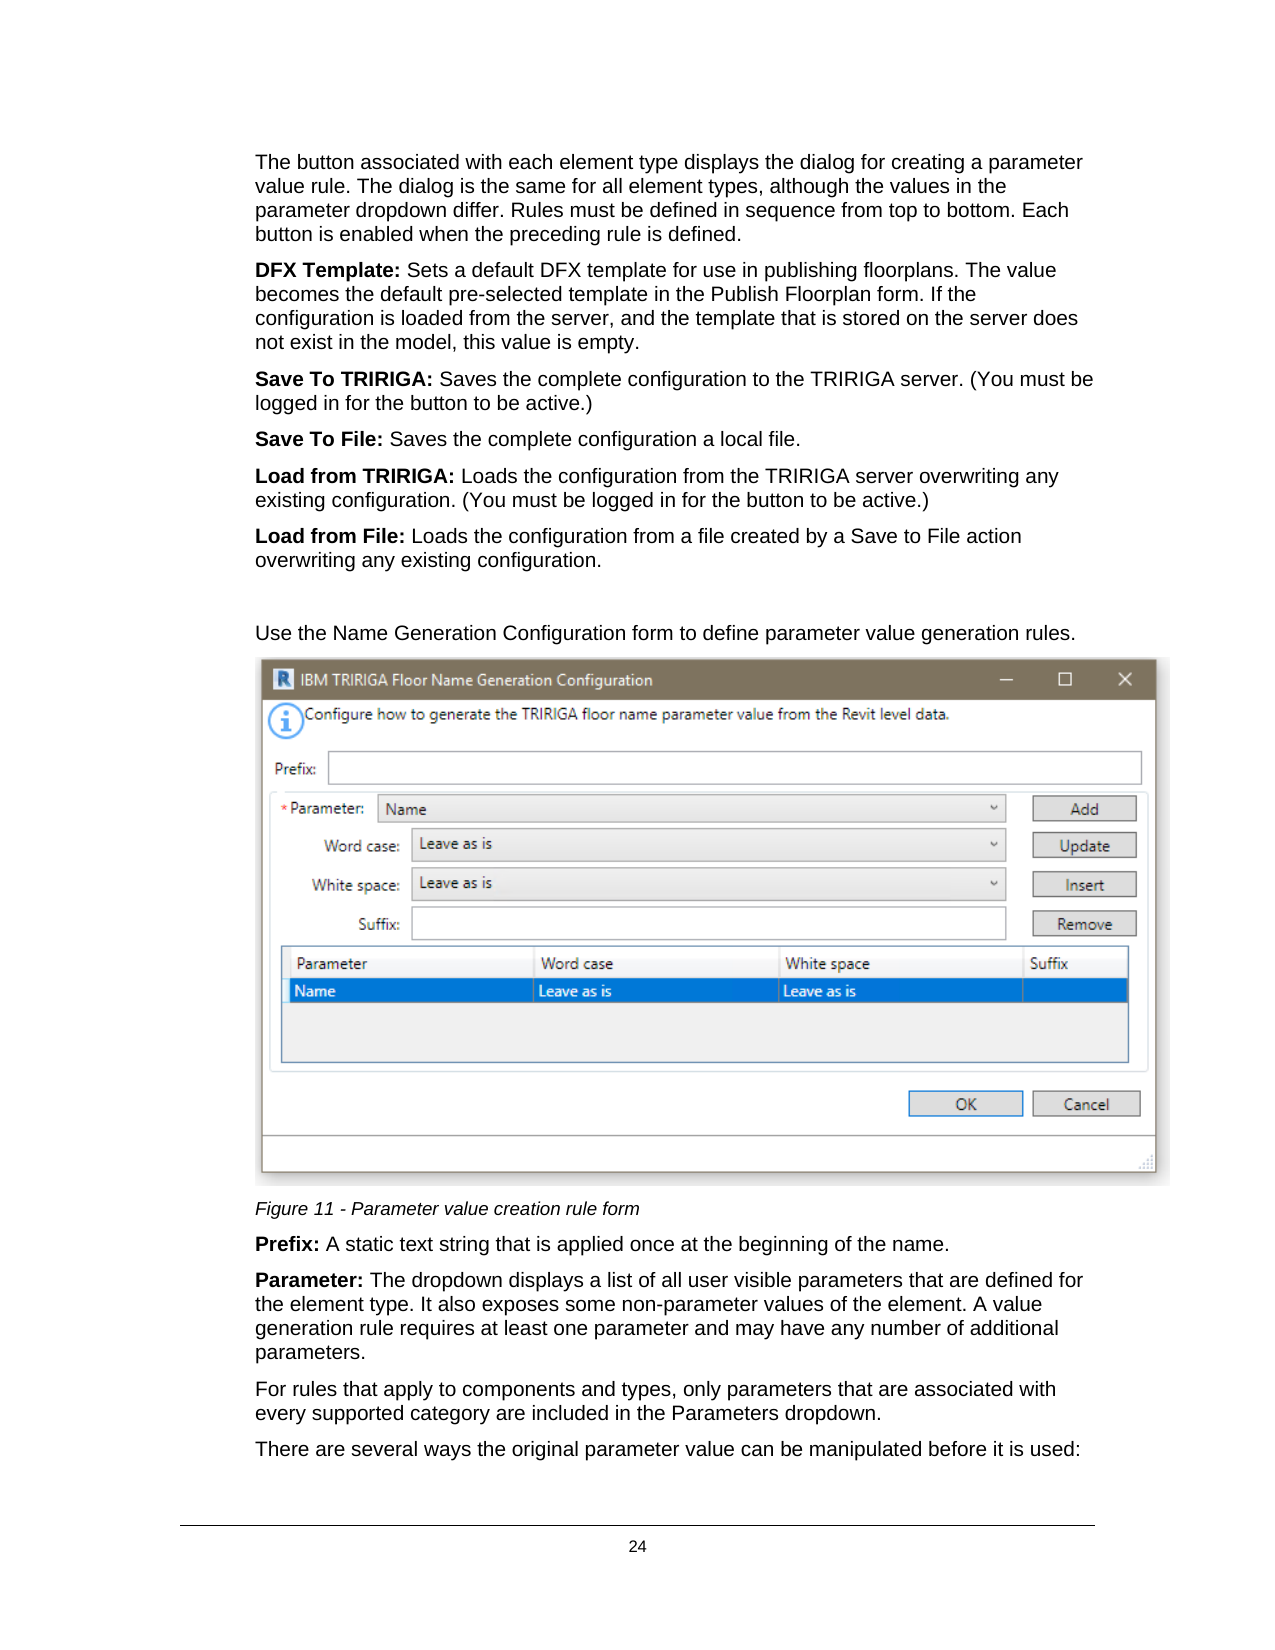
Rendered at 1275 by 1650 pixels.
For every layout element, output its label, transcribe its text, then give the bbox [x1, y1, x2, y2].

text Load from TRIRIGA: Loads the configuration from the TRIRIGA server overwriting any existing configuration. (You must be logged in for the button to be active.) [255, 463, 1095, 511]
text There are several ways the original parameter value can be manipulated before it is used: [255, 1437, 1095, 1461]
text Parameter: The dropdown displays a list of all user visible parameters that are defined for the element type. It also exposes some non-parameter values of the element. A value generation rule requires at least one parameter and may have any number of additional parameters. [255, 1268, 1095, 1364]
picture [255, 657, 1170, 1186]
text Save To File: Saves the complete configuration a local file. [255, 427, 1095, 451]
text The button associated with each element type displays the dialog for creating a parameter value rule. The dialog is the same for all element types, although the values in the parameter dropdown differ. Rules must be defined in sequence from top to bottom. Each button is enabled when the preceding rule is defined. [255, 150, 1095, 246]
text Load from File: Loads the configuration from a file created by a Save to File action overwriting any existing configuration. [255, 524, 1095, 572]
text For rules that apply to components and types, only parameters that are associated with every supported category are included in the Parameters dropdown. [255, 1377, 1095, 1424]
text Figure 11 - Parameter value creation rule form [255, 1198, 1095, 1219]
text Use the Name Generation Configuration form to define parameter value generation rules. [255, 621, 1095, 645]
text DFX Template: Sets a default DFX template for use in publishing floorplans. The value becomes the default pre-selected template in the Publish Floorplan form. If the configuration is loaded from the server, and the template that is stored on the server does not exist in the model, this value is empty. [255, 258, 1095, 354]
text Save To TRIRIGA: Saves the complete configuration to the TRIRIGA server. (You must be logged in for the button to be active.) [255, 367, 1095, 414]
text Prefix: A static text string that is applied once at the beginning of the name. [255, 1232, 1095, 1256]
